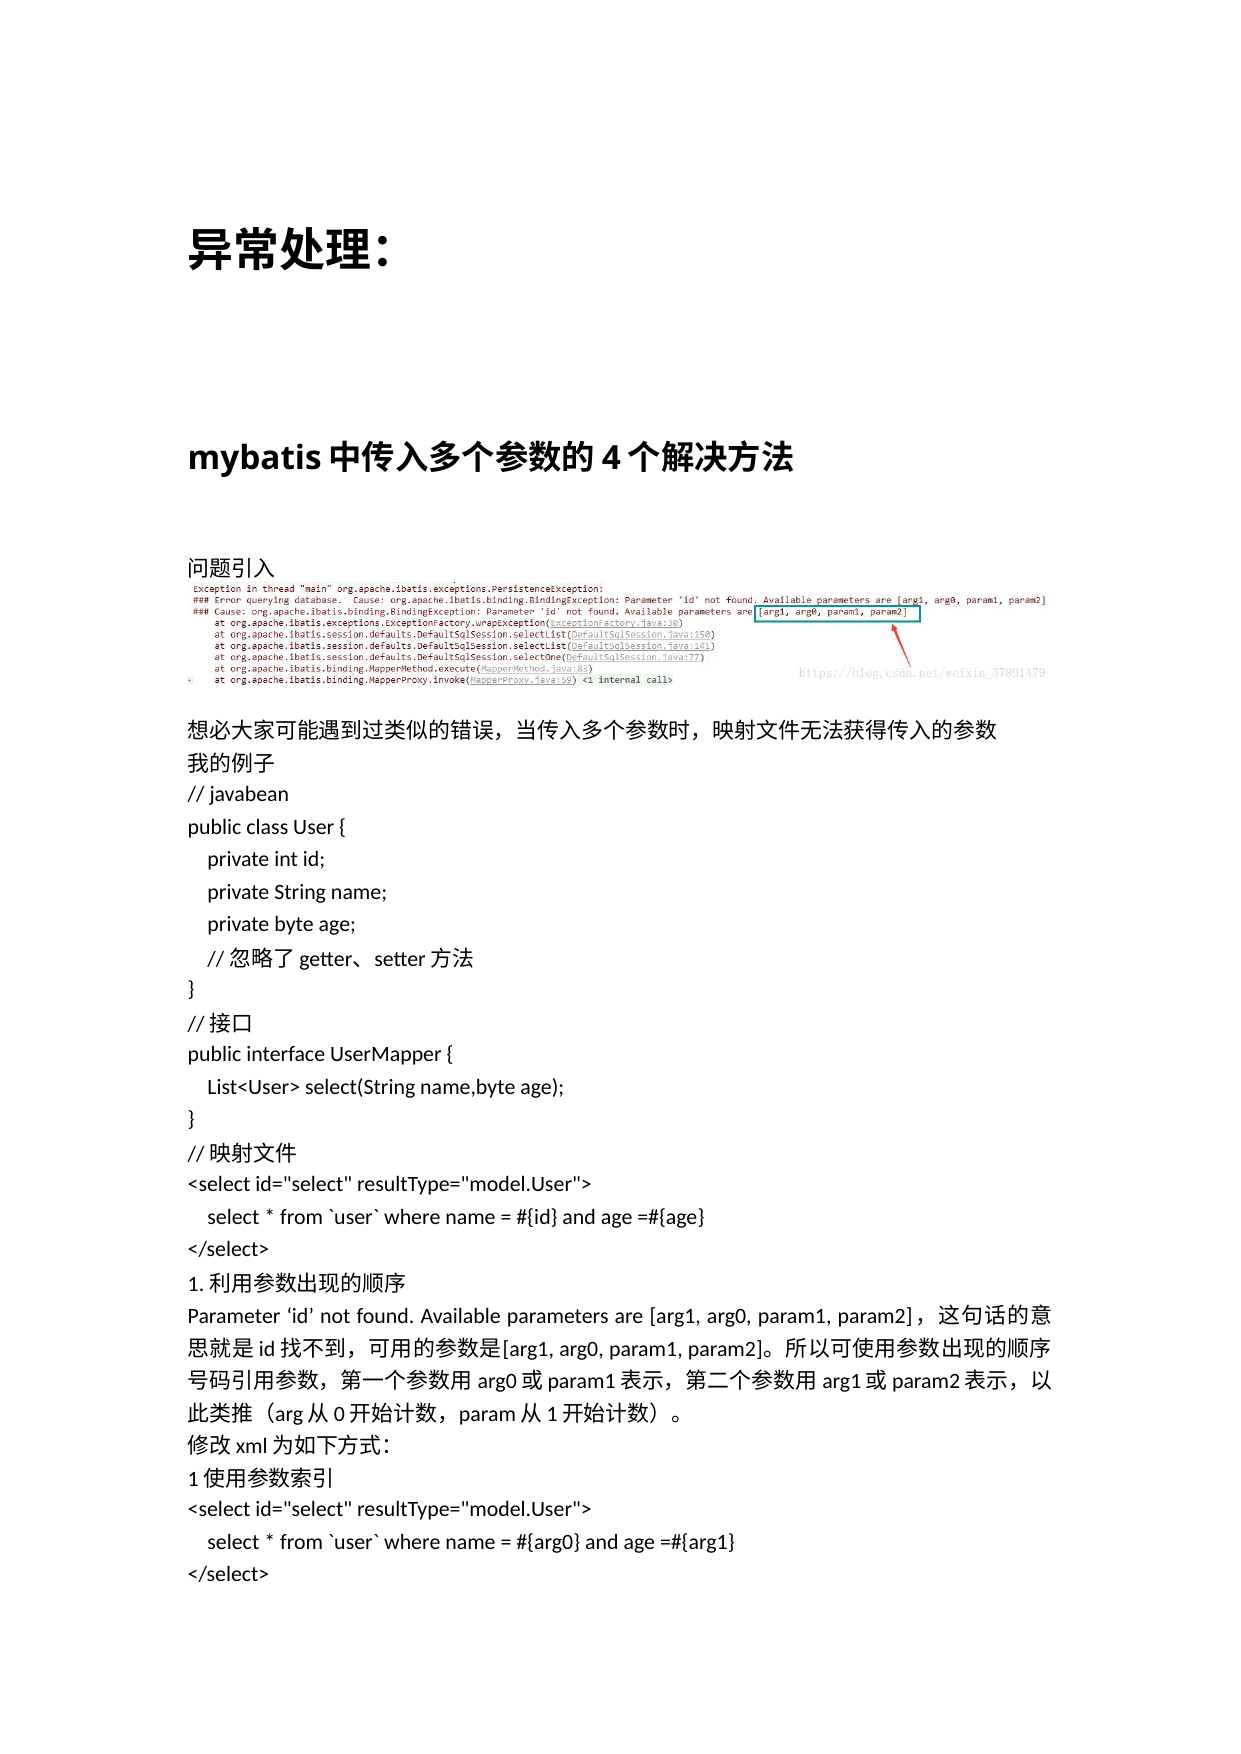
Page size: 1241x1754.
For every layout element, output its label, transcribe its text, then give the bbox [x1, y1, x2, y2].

text public class User { [187, 810, 1053, 843]
text select * from `user` where name = #{arg0} and age =#{arg1} [187, 1525, 1053, 1558]
text 想必大家可能遇到过类似的错误，当传入多个参数时，映射文件无法获得传入的参数 [187, 713, 1053, 745]
subtitle mybatis中传入多个参数的4个解决方法 [187, 423, 1053, 488]
text } [187, 1103, 1053, 1135]
text 修改xml为如下方式： [187, 1428, 1053, 1460]
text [187, 1493, 1053, 1525]
text </select> [187, 1558, 1053, 1590]
text // 映射文件 [187, 1135, 1053, 1168]
text 问题引入 [187, 550, 1053, 582]
text // 忽略了getter、setter方法 [187, 940, 1053, 973]
text 1. 利用参数出现的顺序 [187, 1265, 1053, 1298]
text 我的例子 [187, 745, 1053, 778]
subtitle 异常处理： [187, 197, 1053, 295]
picture [187, 582, 1053, 686]
text Parameter ‘id’ not found. Available parameters are [arg1, arg0, param1, param2]，这句话的意思就是id找不到，可用的参数是[arg1, arg0, param1, param2]。所以可使用参数出现的顺序号码引用参数，第一个参数用arg0或param1表示，第二个参数用arg1或param2表示，以此类推（arg从0开始计数，param从1开始计数）。 [187, 1298, 1053, 1428]
text select * from `user` where name = #{id} and age =#{age} [187, 1200, 1053, 1233]
text public interface UserMapper { [187, 1038, 1053, 1070]
text private String name; [187, 875, 1053, 908]
text 1使用参数索引 [187, 1460, 1053, 1493]
text private int id; [187, 843, 1053, 875]
text // 接口 [187, 1005, 1053, 1038]
text // javabean [187, 778, 1053, 810]
text } [187, 973, 1053, 1005]
text List<User> select(String name,byte age); [187, 1070, 1053, 1103]
text private byte age; [187, 908, 1053, 940]
text <select id="select" resultType="model.User"> [187, 1168, 1053, 1200]
text </select> [187, 1233, 1053, 1265]
